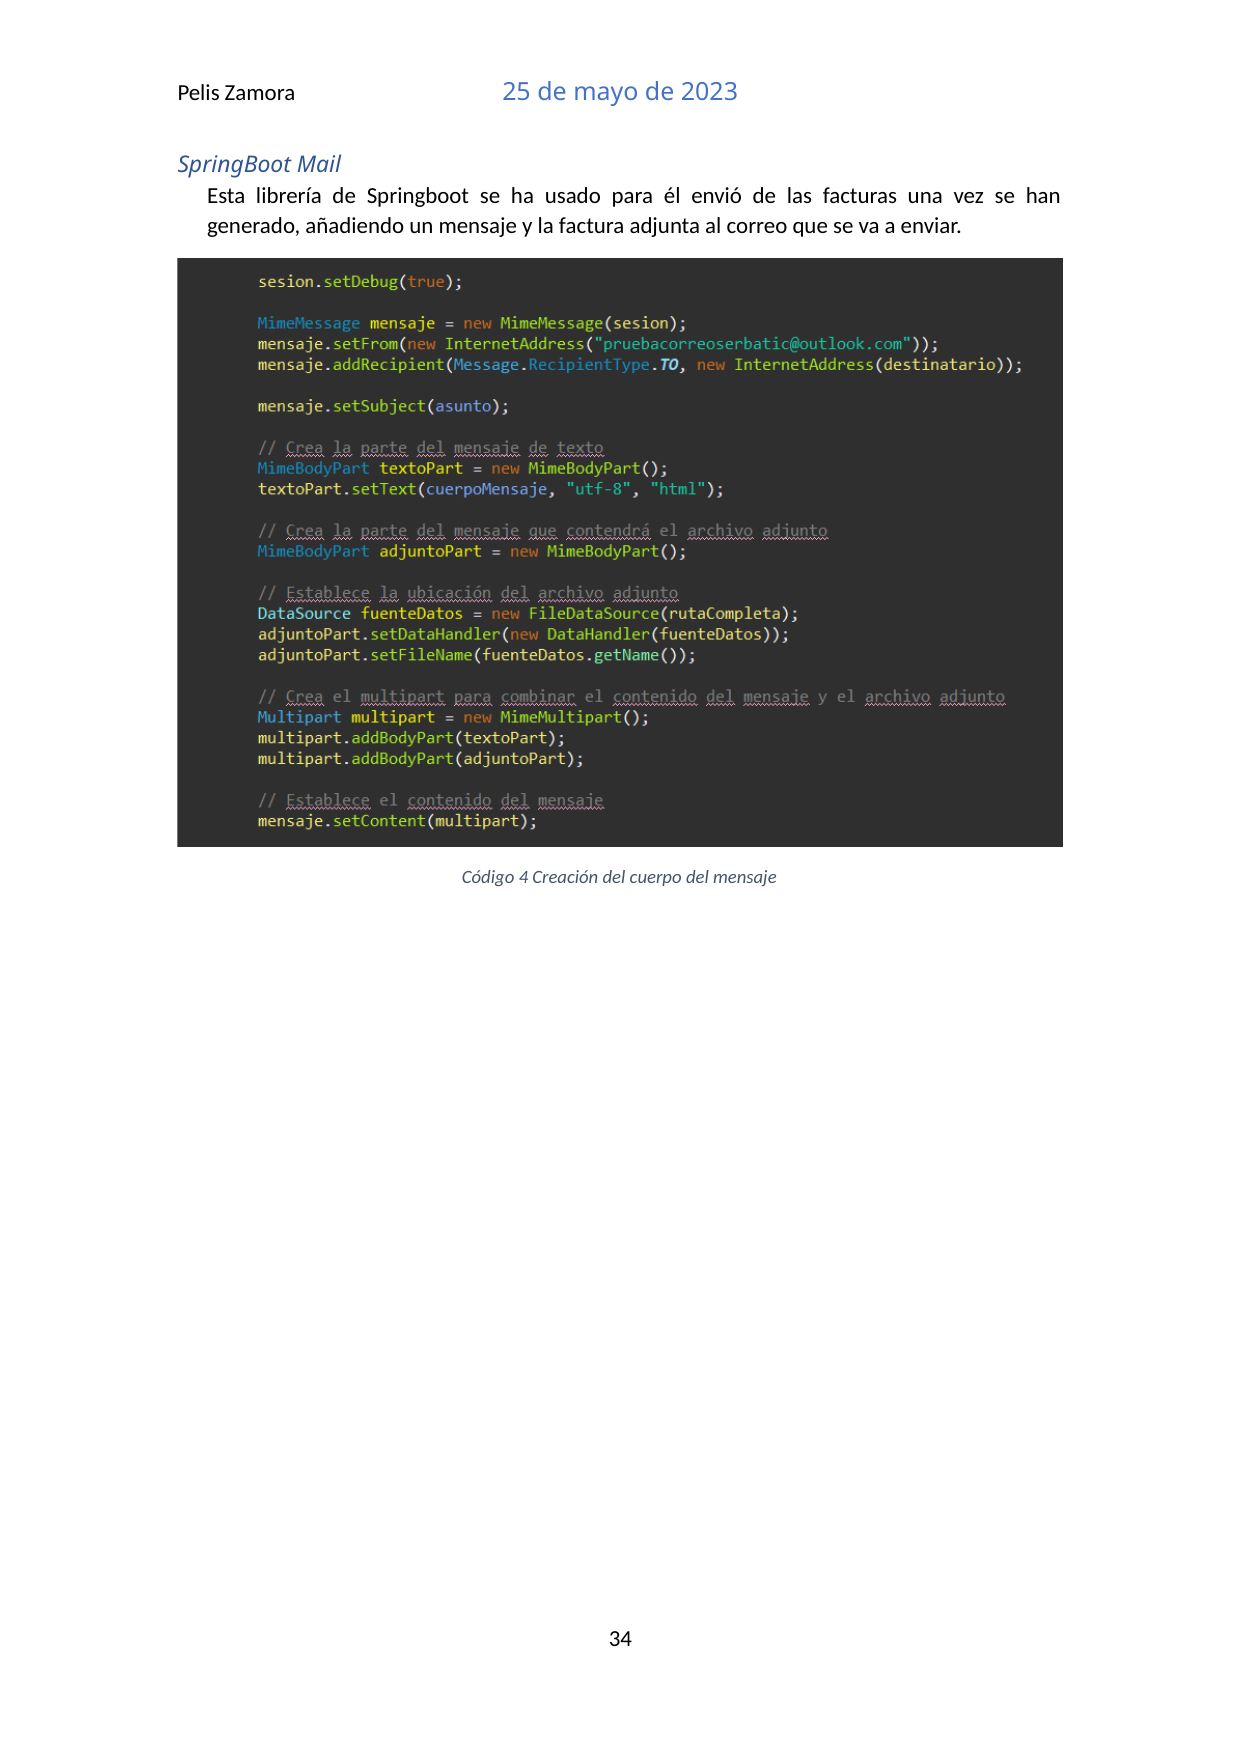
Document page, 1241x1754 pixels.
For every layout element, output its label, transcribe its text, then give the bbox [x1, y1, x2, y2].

picture [177, 258, 1063, 847]
subtitle SpringBoot Mail [177, 148, 1063, 179]
text Esta librería de Springboot se ha usado para él envió de las facturas una vez se han generado, añadiendo un mensaje y la factura adjunta al correo que se va a enviar. [207, 181, 1063, 239]
